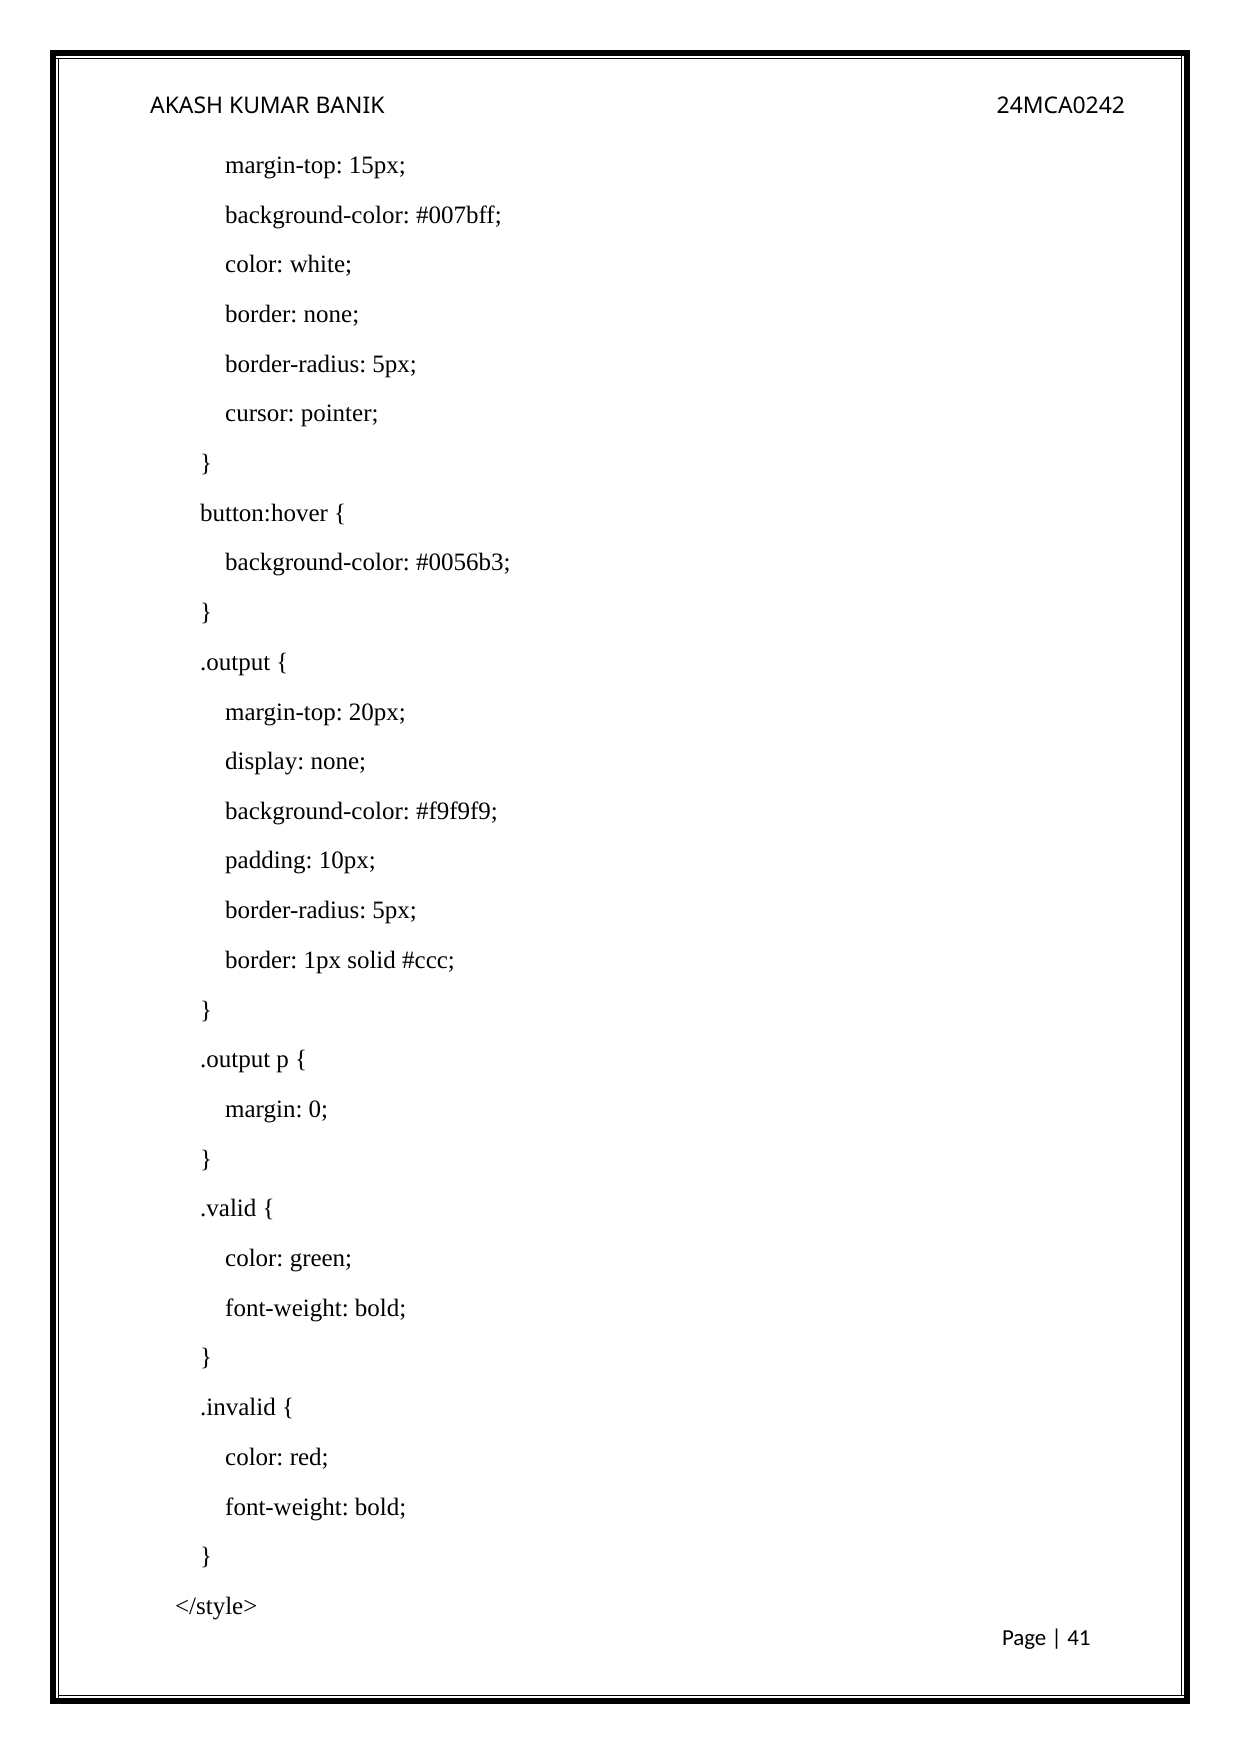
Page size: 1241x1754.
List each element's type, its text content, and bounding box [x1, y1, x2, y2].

text .invalid { [150, 1392, 1090, 1421]
text } [150, 1342, 1090, 1371]
text color: white; [150, 249, 1090, 278]
text margin: 0; [150, 1094, 1090, 1123]
text background-color: #007bff; [150, 200, 1090, 228]
text background-color: #0056b3; [150, 547, 1090, 576]
text border-radius: 5px; [150, 895, 1090, 924]
text } [150, 1144, 1090, 1172]
text </style> [150, 1591, 1090, 1620]
text } [150, 1541, 1090, 1570]
text .valid { [150, 1193, 1090, 1222]
text margin-top: 15px; [150, 150, 1090, 179]
text button:hover { [150, 498, 1090, 527]
text .output { [150, 647, 1090, 676]
text cursor: pointer; [150, 398, 1090, 427]
text border: none; [150, 299, 1090, 328]
text color: green; [150, 1243, 1090, 1272]
text } [150, 995, 1090, 1023]
text font-weight: bold; [150, 1492, 1090, 1520]
text display: none; [150, 746, 1090, 775]
text border: 1px solid #ccc; [150, 945, 1090, 974]
text } [150, 597, 1090, 626]
text color: red; [150, 1442, 1090, 1471]
text } [150, 448, 1090, 477]
text padding: 10px; [150, 846, 1090, 874]
text font-weight: bold; [150, 1293, 1090, 1322]
text border-radius: 5px; [150, 349, 1090, 377]
text .output p { [150, 1044, 1090, 1073]
text margin-top: 20px; [150, 697, 1090, 725]
text background-color: #f9f9f9; [150, 796, 1090, 825]
